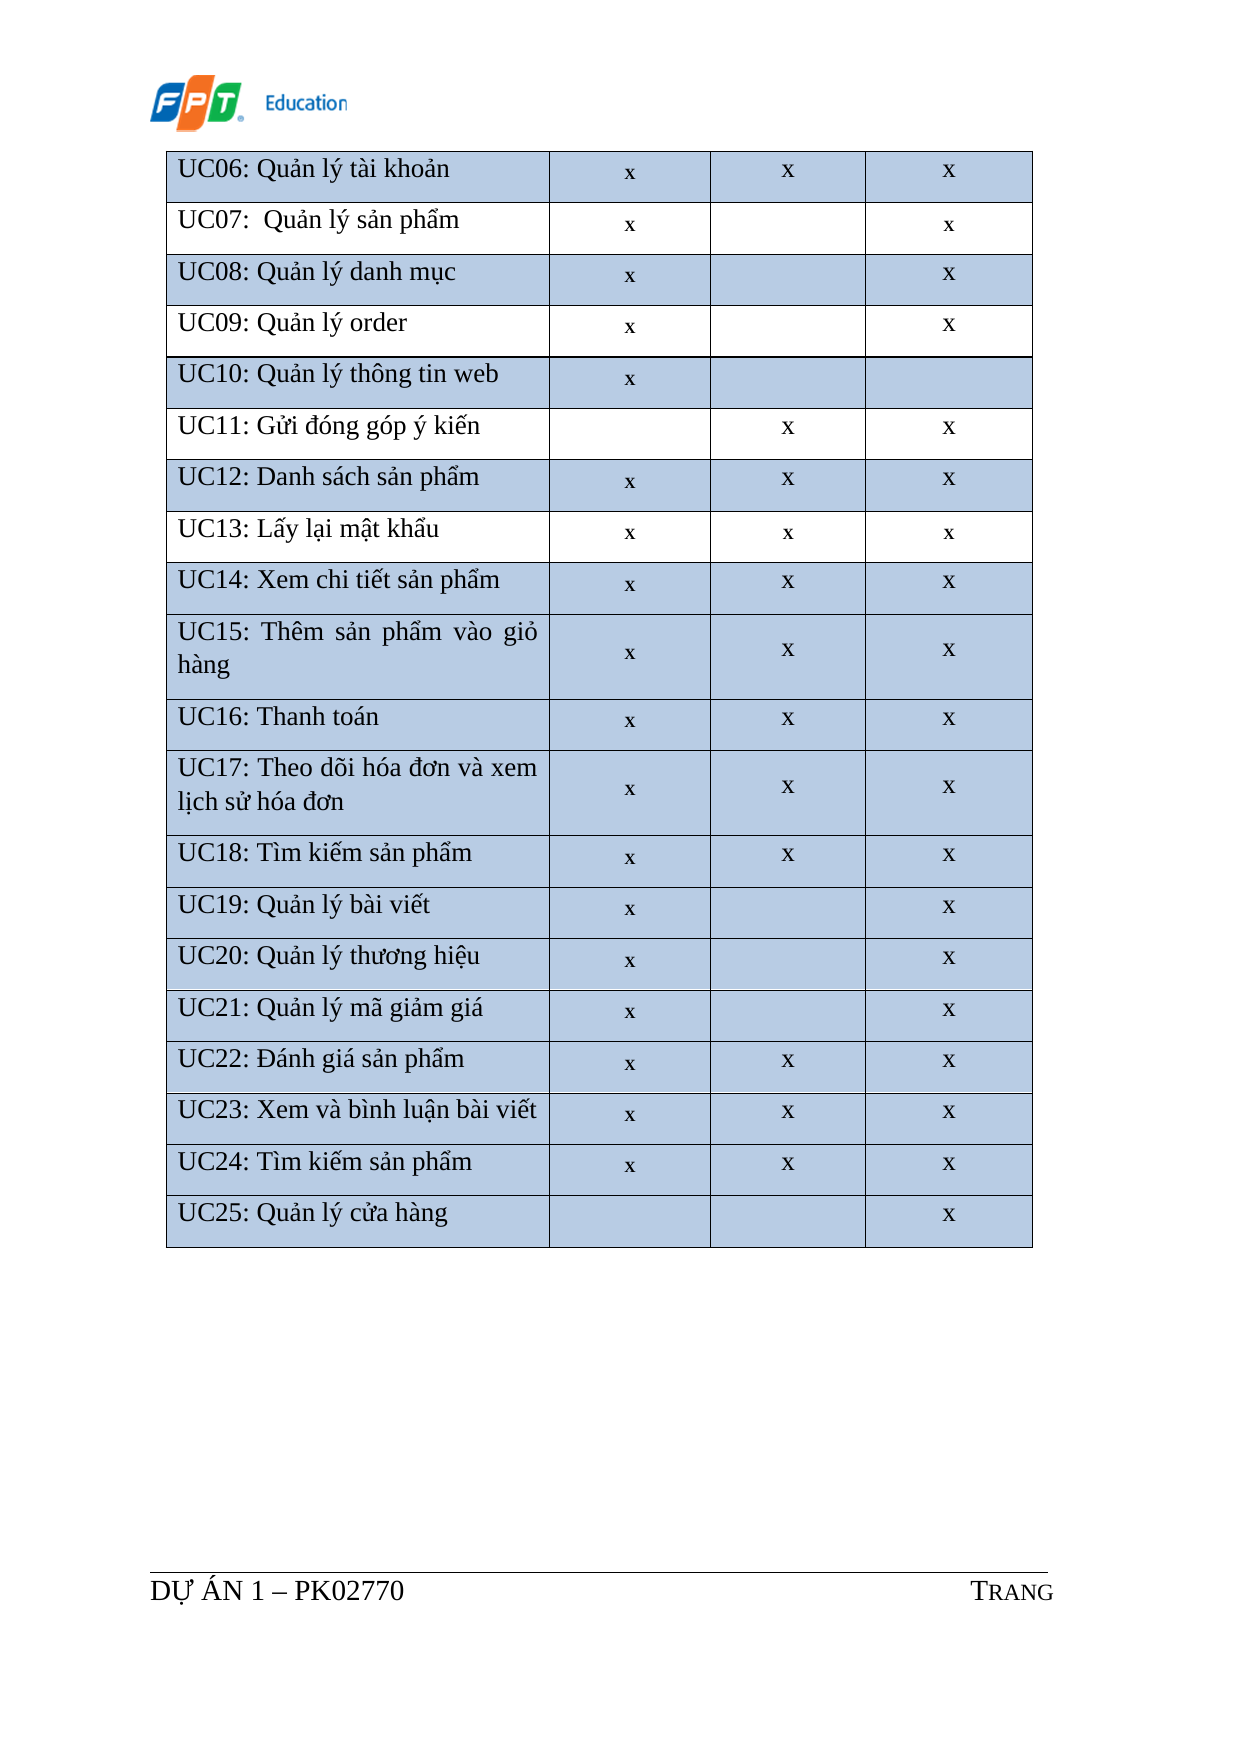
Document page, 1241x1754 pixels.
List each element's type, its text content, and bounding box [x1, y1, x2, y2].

table_cell X [550, 615, 710, 699]
table_cell X [550, 203, 710, 253]
table_cell UC17: Theo dõi hóa đơn và xem lịch sử hóa đơn [167, 751, 549, 835]
table_cell X [866, 203, 1032, 253]
table_cell [866, 358, 1032, 408]
table_cell x [866, 460, 1032, 511]
table_cell X [550, 700, 710, 750]
table_cell x [866, 888, 1032, 938]
table_cell X [550, 836, 710, 887]
table_cell x [866, 1042, 1032, 1092]
table_cell x [866, 615, 1032, 699]
table_cell x [711, 1145, 865, 1195]
table_cell X [550, 460, 710, 511]
table_cell UC08: Quản lý danh mục [167, 255, 549, 305]
table_cell x [711, 751, 865, 835]
table_cell UC13: Lấy lại mật khẩu [167, 512, 549, 562]
table_cell X [550, 563, 710, 614]
table_cell x [866, 255, 1032, 305]
table_cell [550, 1196, 710, 1247]
table_cell [711, 991, 865, 1041]
table_cell X [550, 512, 710, 562]
table_cell UC16: Thanh toán [167, 700, 549, 750]
table_cell x [866, 563, 1032, 614]
table_cell [711, 358, 865, 408]
table_cell UC12: Danh sách sản phẩm [167, 460, 549, 511]
table_cell UC18: Tìm kiếm sản phẩm [167, 836, 549, 887]
table_cell X [866, 512, 1032, 562]
table_cell x [711, 615, 865, 699]
table_cell UC25: Quản lý cửa hàng [167, 1196, 549, 1247]
table_cell x [866, 1196, 1032, 1247]
table_cell X [550, 306, 710, 356]
table_cell [711, 888, 865, 938]
table_cell UC23: Xem và bình luận bài viết [167, 1094, 549, 1144]
table_cell UC10: Quản lý thông tin web [167, 358, 549, 408]
table_cell [711, 939, 865, 989]
table_cell x [711, 1094, 865, 1144]
table_cell X [550, 255, 710, 305]
table_cell UC11: Gửi đóng góp ý kiến [167, 409, 549, 459]
table_cell [711, 1196, 865, 1247]
table_cell x [866, 700, 1032, 750]
table_cell UC22: Đánh giá sản phẩm [167, 1042, 549, 1092]
table_cell X [550, 152, 710, 202]
table_cell [711, 203, 865, 253]
table_cell UC20: Quản lý thương hiệu [167, 939, 549, 989]
table_cell x [711, 563, 865, 614]
picture [150, 75, 347, 132]
table_cell UC06: Quản lý tài khoản [167, 152, 549, 202]
table_cell X [550, 358, 710, 408]
table_cell [711, 255, 865, 305]
table_cell X [550, 991, 710, 1041]
table_cell x [711, 836, 865, 887]
table_cell x [711, 1042, 865, 1092]
table_cell x [711, 460, 865, 511]
table_cell [711, 306, 865, 356]
table_cell x [866, 409, 1032, 459]
table_cell X [711, 512, 865, 562]
table_cell x [866, 152, 1032, 202]
table_cell X [550, 1145, 710, 1195]
table_cell X [550, 888, 710, 938]
table_cell x [866, 991, 1032, 1041]
table_cell UC15: Thêm sản phẩm vào giỏ hàng [167, 615, 549, 699]
table_cell UC21: Quản lý mã giảm giá [167, 991, 549, 1041]
table_cell x [711, 152, 865, 202]
table_cell x [866, 751, 1032, 835]
table_cell UC14: Xem chi tiết sản phẩm [167, 563, 549, 614]
table_cell UC24: Tìm kiếm sản phẩm [167, 1145, 549, 1195]
table_cell x [866, 306, 1032, 356]
table_cell x [866, 1145, 1032, 1195]
table_cell x [711, 700, 865, 750]
table_cell x [866, 1094, 1032, 1144]
table_cell UC09: Quản lý order [167, 306, 549, 356]
table_cell X [550, 939, 710, 989]
table_cell X [550, 751, 710, 835]
table_cell [550, 409, 710, 459]
table_cell X [550, 1094, 710, 1144]
table_cell x [866, 836, 1032, 887]
table_cell x [711, 409, 865, 459]
table_cell X [550, 1042, 710, 1092]
table_cell UC07: Quản lý sản phẩm [167, 203, 549, 253]
table_cell UC19: Quản lý bài viết [167, 888, 549, 938]
table_cell x [866, 939, 1032, 989]
